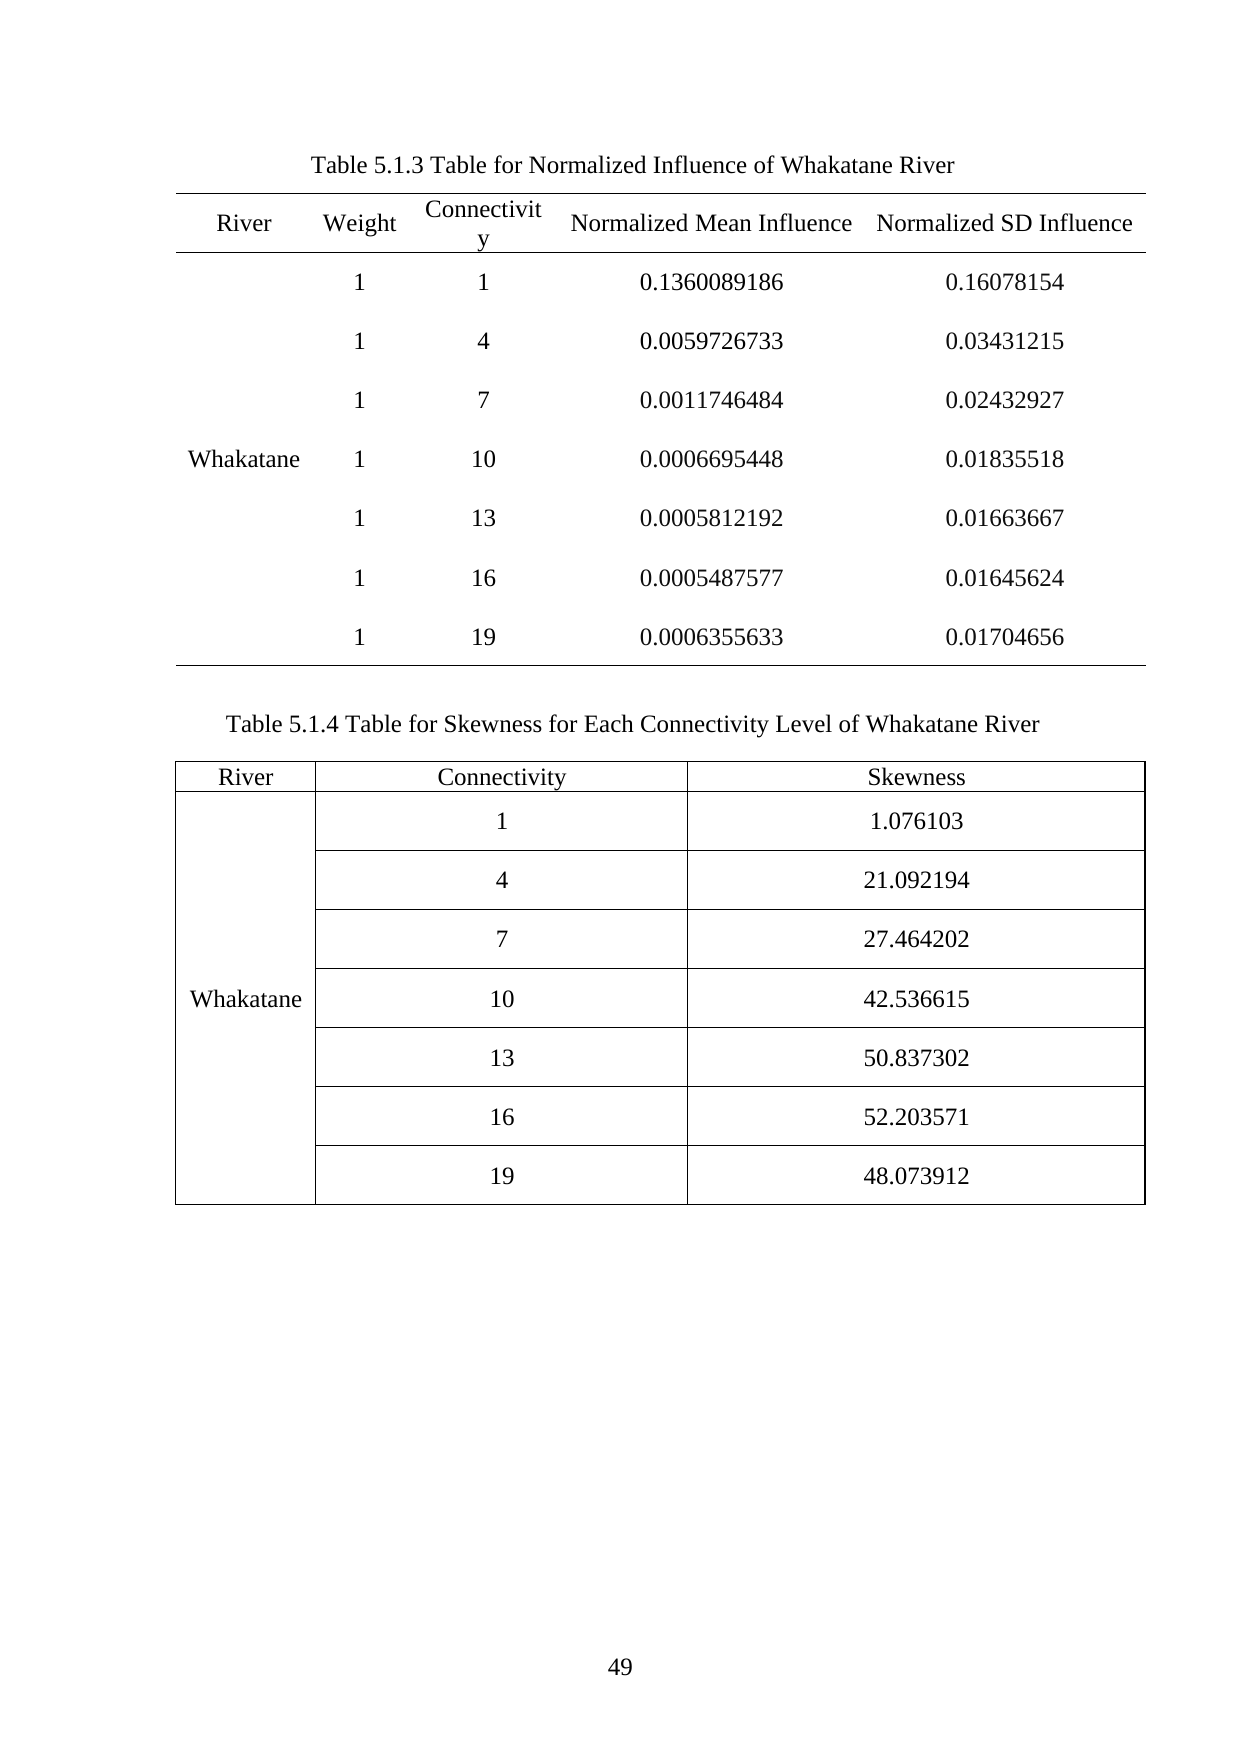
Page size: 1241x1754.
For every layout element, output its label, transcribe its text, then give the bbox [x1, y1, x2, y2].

table_cell 27.464202 [688, 910, 1144, 968]
table_cell 0.0006695448 [559, 429, 864, 488]
table_cell 0.0006355633 [559, 606, 864, 665]
table_cell 16 [408, 547, 559, 606]
table_header Weight [311, 194, 407, 252]
table_cell 48.073912 [688, 1146, 1144, 1204]
table_cell 1 [311, 370, 407, 429]
table_cell 0.03431215 [864, 311, 1146, 370]
table_header River [176, 762, 315, 791]
text Table 5.1.4 Table for Skewness for Each Connectivity Level of Whakatane River [187, 709, 1053, 738]
table_cell Whakatane [176, 792, 315, 1204]
table_header Normalized SD Influence [864, 194, 1146, 252]
table_cell 0.01835518 [864, 429, 1146, 488]
table_cell 0.01704656 [864, 606, 1146, 665]
table_cell 4 [408, 311, 559, 370]
table_cell 0.0005487577 [559, 547, 864, 606]
table_cell 7 [316, 910, 687, 968]
table_cell 1 [311, 606, 407, 665]
table_cell 1 [311, 253, 407, 311]
table_cell 0.01645624 [864, 547, 1146, 606]
table_header Connectivity [316, 762, 687, 791]
table_cell 1 [408, 253, 559, 311]
table_header Connectivity [408, 194, 559, 252]
table_header Normalized Mean Influence [559, 194, 864, 252]
table_cell 10 [316, 969, 687, 1027]
table_cell 19 [408, 606, 559, 665]
table_cell 4 [316, 851, 687, 909]
table_cell 0.0011746484 [559, 370, 864, 429]
table_cell 10 [408, 429, 559, 488]
table_cell 13 [316, 1028, 687, 1086]
table_cell 1 [311, 311, 407, 370]
table_cell Whakatane [176, 253, 311, 665]
table_cell 19 [316, 1146, 687, 1204]
table_cell 0.01663667 [864, 488, 1146, 547]
table_cell 0.0005812192 [559, 488, 864, 547]
table_cell 1 [311, 488, 407, 547]
table_cell 1 [311, 429, 407, 488]
table_cell 1 [311, 547, 407, 606]
table_cell 16 [316, 1087, 687, 1145]
table_cell 0.0059726733 [559, 311, 864, 370]
table_header Skewness [688, 762, 1144, 791]
table_header River [176, 194, 311, 252]
table_cell 52.203571 [688, 1087, 1144, 1145]
text Table 5.1.3 Table for Normalized Influence of Whakatane River [187, 150, 1053, 179]
table_cell 21.092194 [688, 851, 1144, 909]
table_cell 1.076103 [688, 792, 1144, 850]
table_cell 50.837302 [688, 1028, 1144, 1086]
table_cell 0.16078154 [864, 253, 1146, 311]
table_cell 0.02432927 [864, 370, 1146, 429]
table_cell 1 [316, 792, 687, 850]
table_cell 0.1360089186 [559, 253, 864, 311]
table_cell 13 [408, 488, 559, 547]
table_cell 42.536615 [688, 969, 1144, 1027]
table_cell 7 [408, 370, 559, 429]
